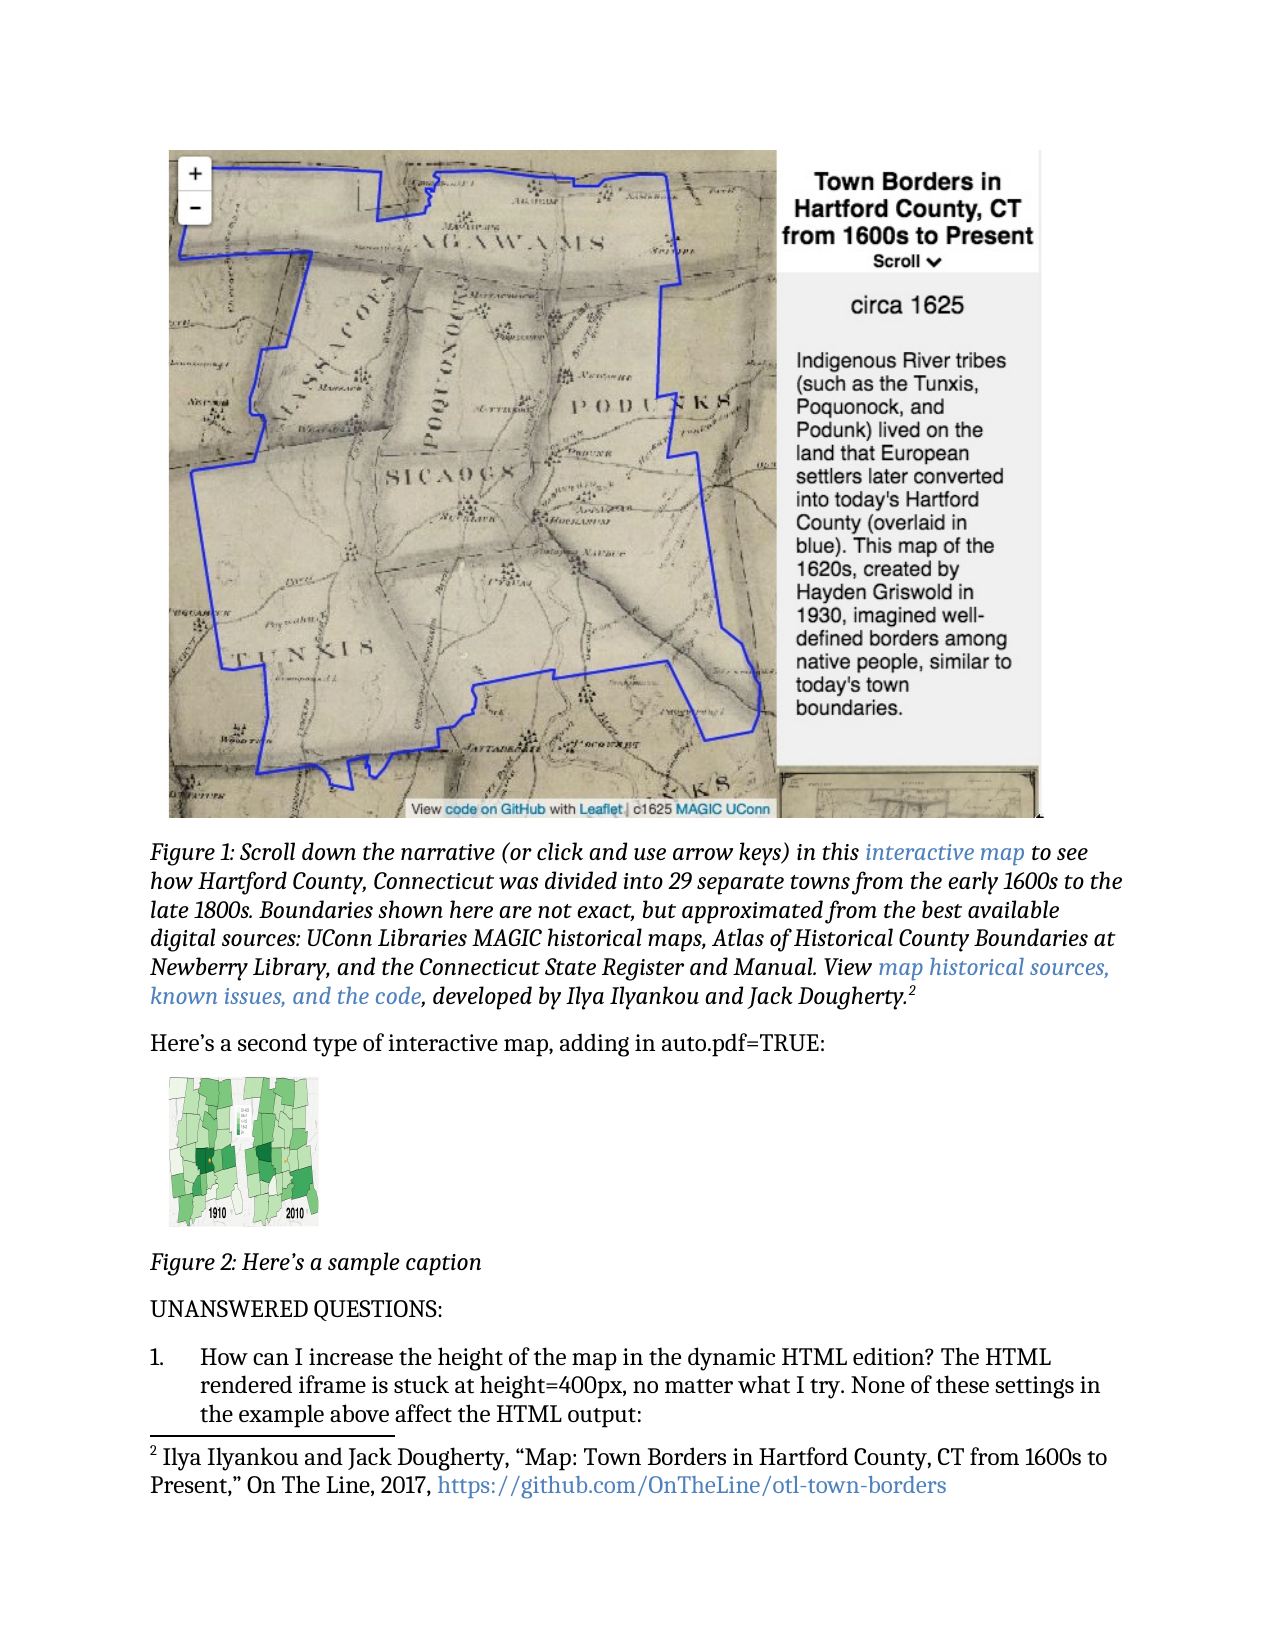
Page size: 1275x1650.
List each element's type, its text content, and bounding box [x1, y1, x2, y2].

text Figure 2: Here’s a sample caption [150, 1248, 1125, 1276]
picture [168, 150, 1044, 818]
text UNANSWERED QUESTIONS: [150, 1295, 1125, 1324]
text Here’s a second type of interactive map, adding in auto.pdf=TRUE: [150, 1029, 1125, 1058]
picture [168, 1076, 319, 1227]
text Figure 1: Scroll down the narrative (or click and use arrow keys) in this interactive map to see how Hartford County, Connecticut was divided into 29 separate towns from the early 1600s to the late 1800s. Boundaries shown here are not exact, but approximated from the best available digital sources: UConn Libraries MAGIC historical maps, Atlas of Historical County Boundaries at Newberry Library, and the Connecticut State Register and Manual. View map historical sources, known issues, and the code, developed by Ilya Ilyankou and Jack Dougherty. [150, 838, 1125, 1011]
list How can I increase the height of the map in the dynamic HTML edition? The HTML rendered iframe is stuck at height=400px, no matter what I try. None of these settings in the example above affect the HTML output: [150, 1343, 1125, 1429]
